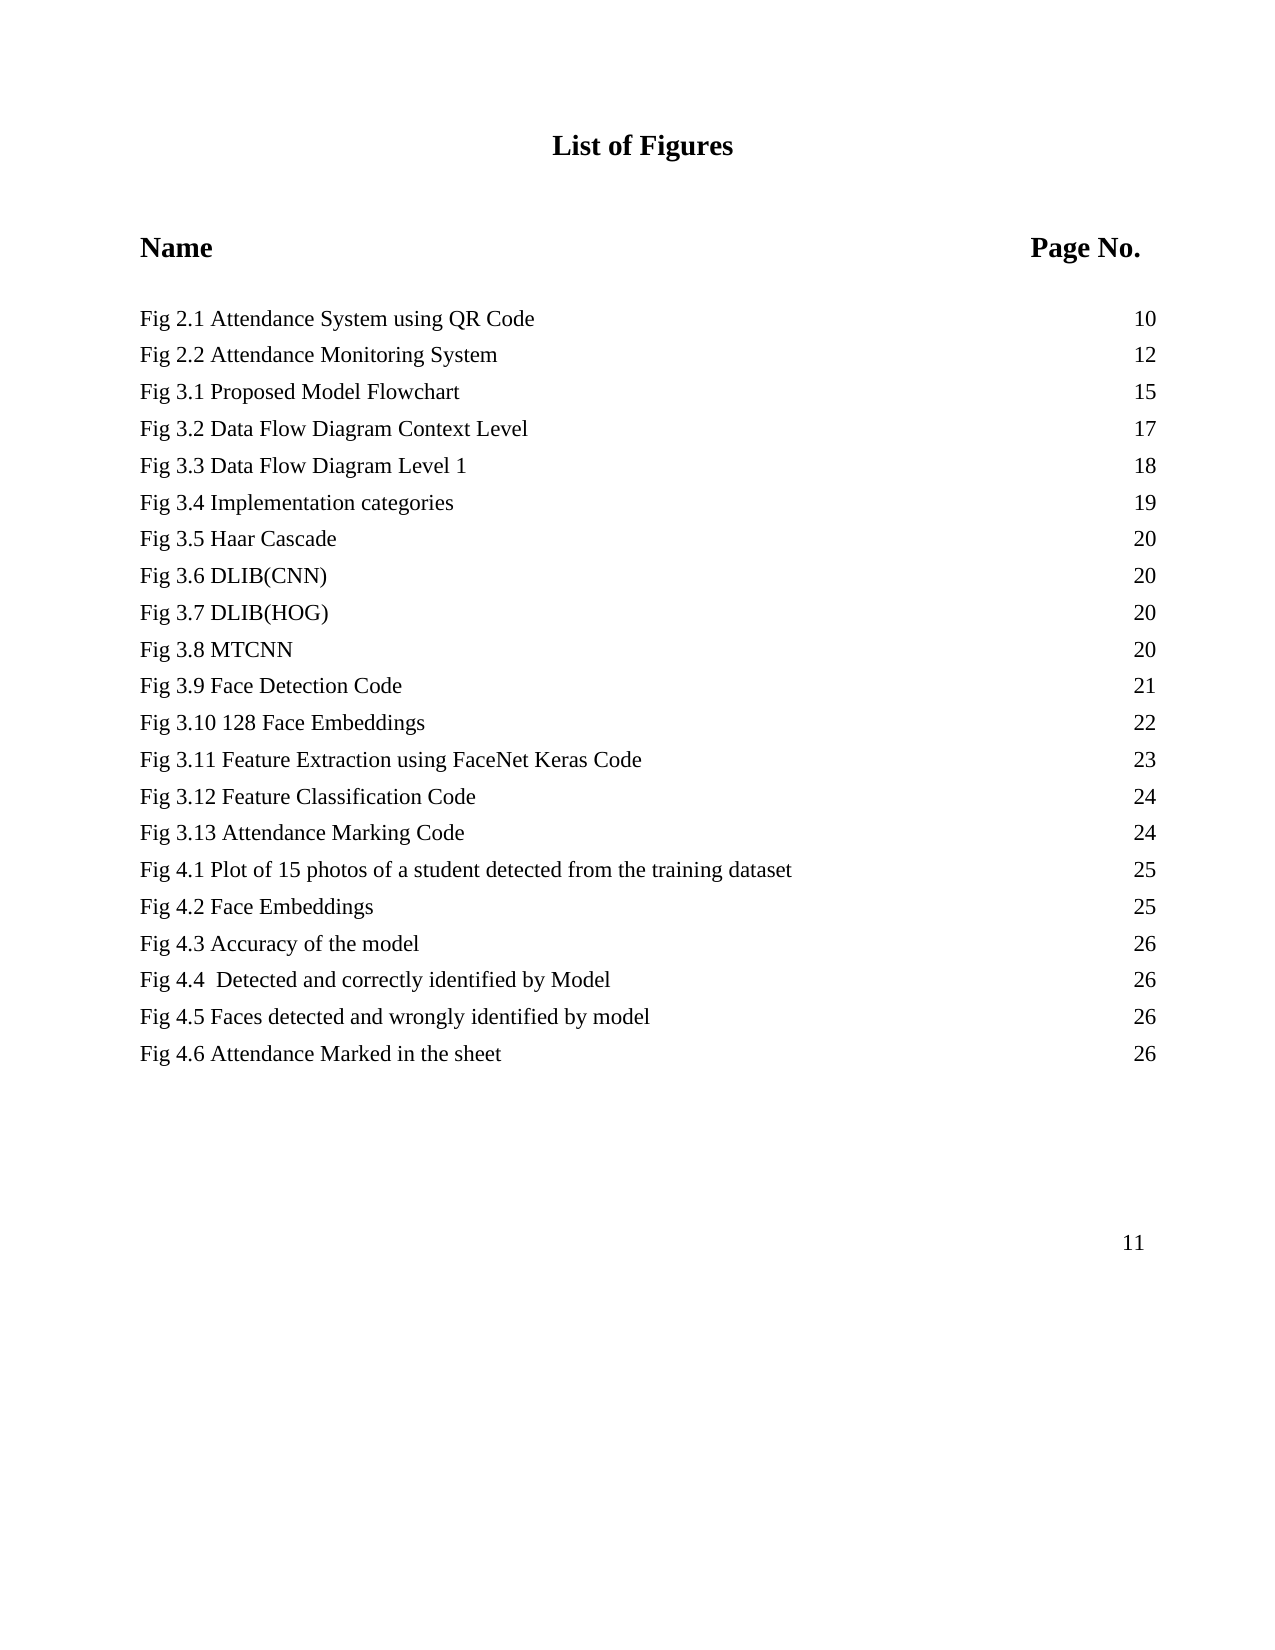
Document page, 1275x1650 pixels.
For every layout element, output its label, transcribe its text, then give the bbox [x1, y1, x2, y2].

text Fig 3.6 DLIB(CNN) 20 [139, 562, 1204, 588]
text Fig 3.10 128 Face Embeddings 22 [139, 709, 1204, 736]
text Fig 4.1 Plot of 15 photos of a student detected from the training dataset 25 [139, 856, 1204, 883]
text Fig 3.4 Implementation categories 19 [139, 488, 1204, 515]
text Fig 2.1 Attendance System using QR Code 10 [139, 305, 1204, 331]
subtitle List of Figures [127, 128, 1158, 161]
text Fig 4.3 Accuracy of the model 26 [139, 930, 1204, 956]
text Fig 4.2 Face Embeddings 25 [139, 893, 1204, 919]
text Fig 3.12 Feature Classification Code 24 [139, 783, 1204, 809]
text Fig 3.8 MTCNN 20 [139, 636, 1204, 662]
text 11 [139, 1229, 1204, 1255]
text Fig 3.9 Face Detection Code 21 [139, 672, 1204, 699]
text Fig 3.13 Attendance Marking Code 24 [139, 819, 1204, 846]
text Fig 2.2 Attendance Monitoring System 12 [139, 342, 1204, 368]
text Fig 4.5 Faces detected and wrongly identified by model 26 [139, 1003, 1204, 1030]
text Fig 3.11 Feature Extraction using FaceNet Keras Code 23 [139, 746, 1204, 772]
text Fig 3.5 Haar Cascade 20 [139, 525, 1204, 552]
text Name Page No. [127, 230, 1153, 263]
text Fig 4.6 Attendance Marked in the sheet 26 [139, 1040, 1204, 1066]
text Fig 3.7 DLIB(HOG) 20 [139, 599, 1204, 625]
text Fig 4.4 Detected and correctly identified by Model 26 [139, 967, 1204, 993]
text Fig 3.1 Proposed Model Flowchart 15 [139, 378, 1204, 405]
text Fig 3.3 Data Flow Diagram Level 1 18 [139, 452, 1204, 478]
text Fig 3.2 Data Flow Diagram Context Level 17 [139, 415, 1204, 441]
